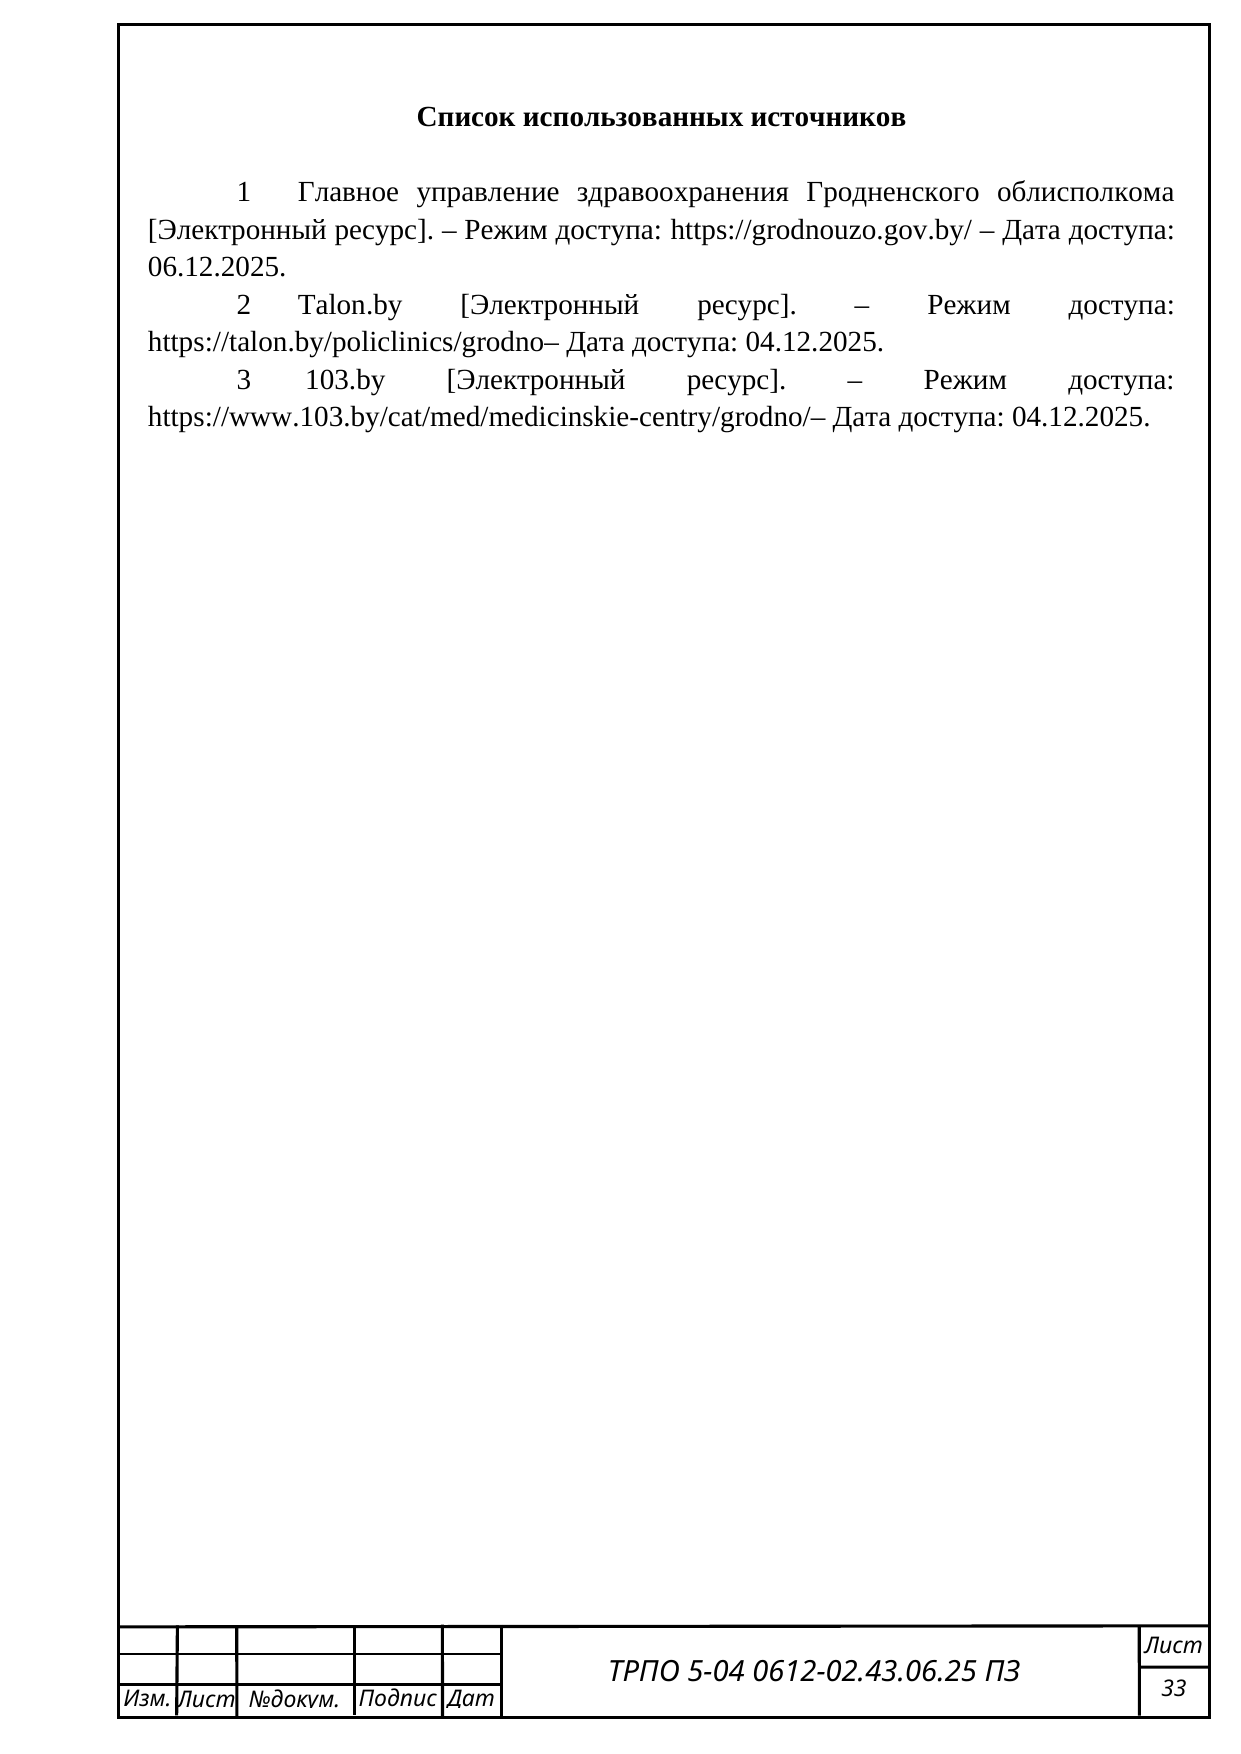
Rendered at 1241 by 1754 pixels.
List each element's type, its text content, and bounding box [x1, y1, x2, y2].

list 103.by [Электронный ресурс]. – Режим доступа: https://www.103.by/cat/med/medicinskie-centry/grodno/– Дата доступа: 04.12.2025. [148, 359, 1175, 434]
list Главное управление здравоохранения Гродненского облисполкома [Электронный ресурс]. – Режим доступа: https://grodnouzo.gov.by/ – Дата доступа: 06.12.2025. [148, 172, 1175, 284]
text Список использованных источников [148, 97, 1175, 134]
list Talon.by [Электронный ресурс]. – Режим доступа: https://talon.by/policlinics/grodno– Дата доступа: 04.12.2025. [148, 284, 1175, 359]
